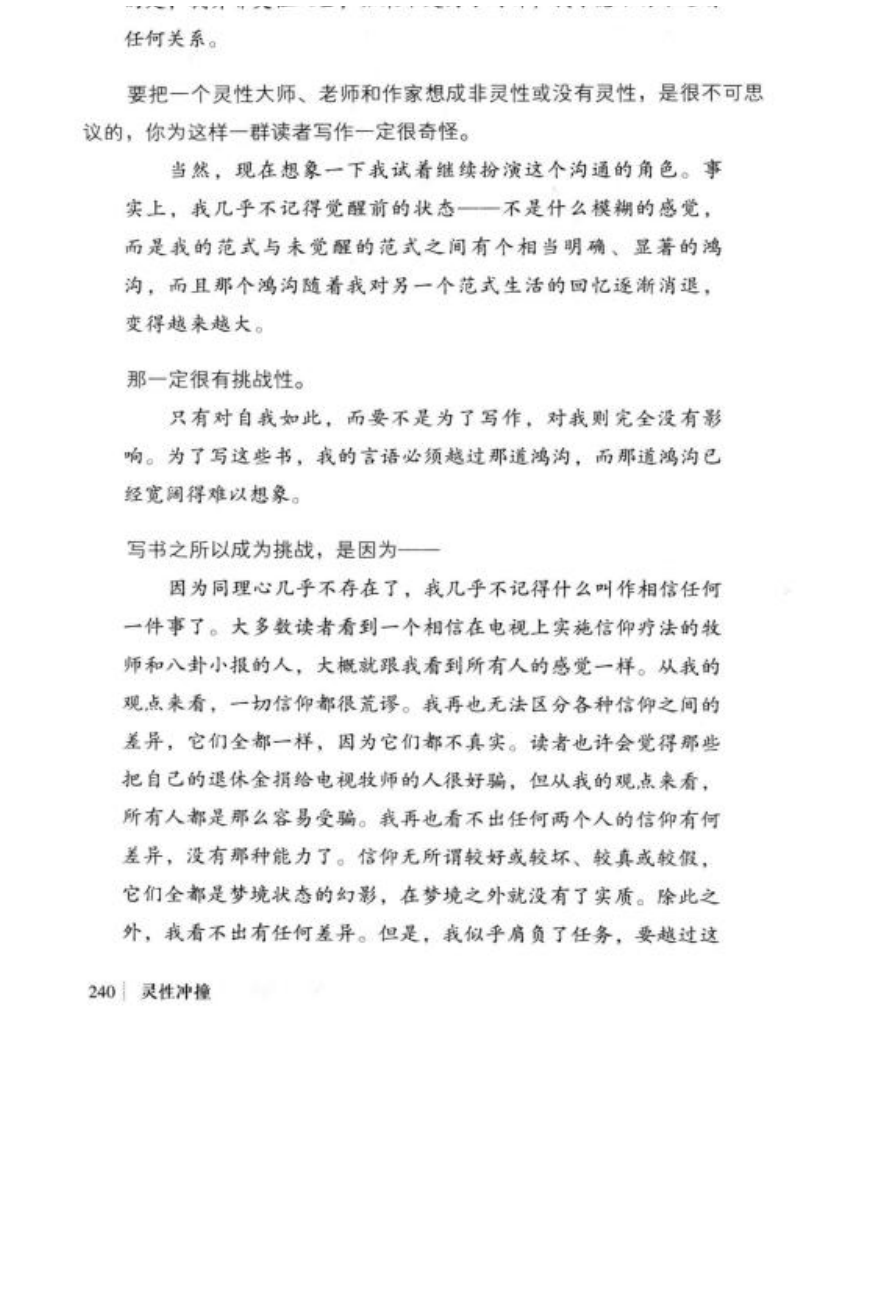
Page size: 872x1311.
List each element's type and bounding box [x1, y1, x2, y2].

picture [0, 6, 872, 1054]
